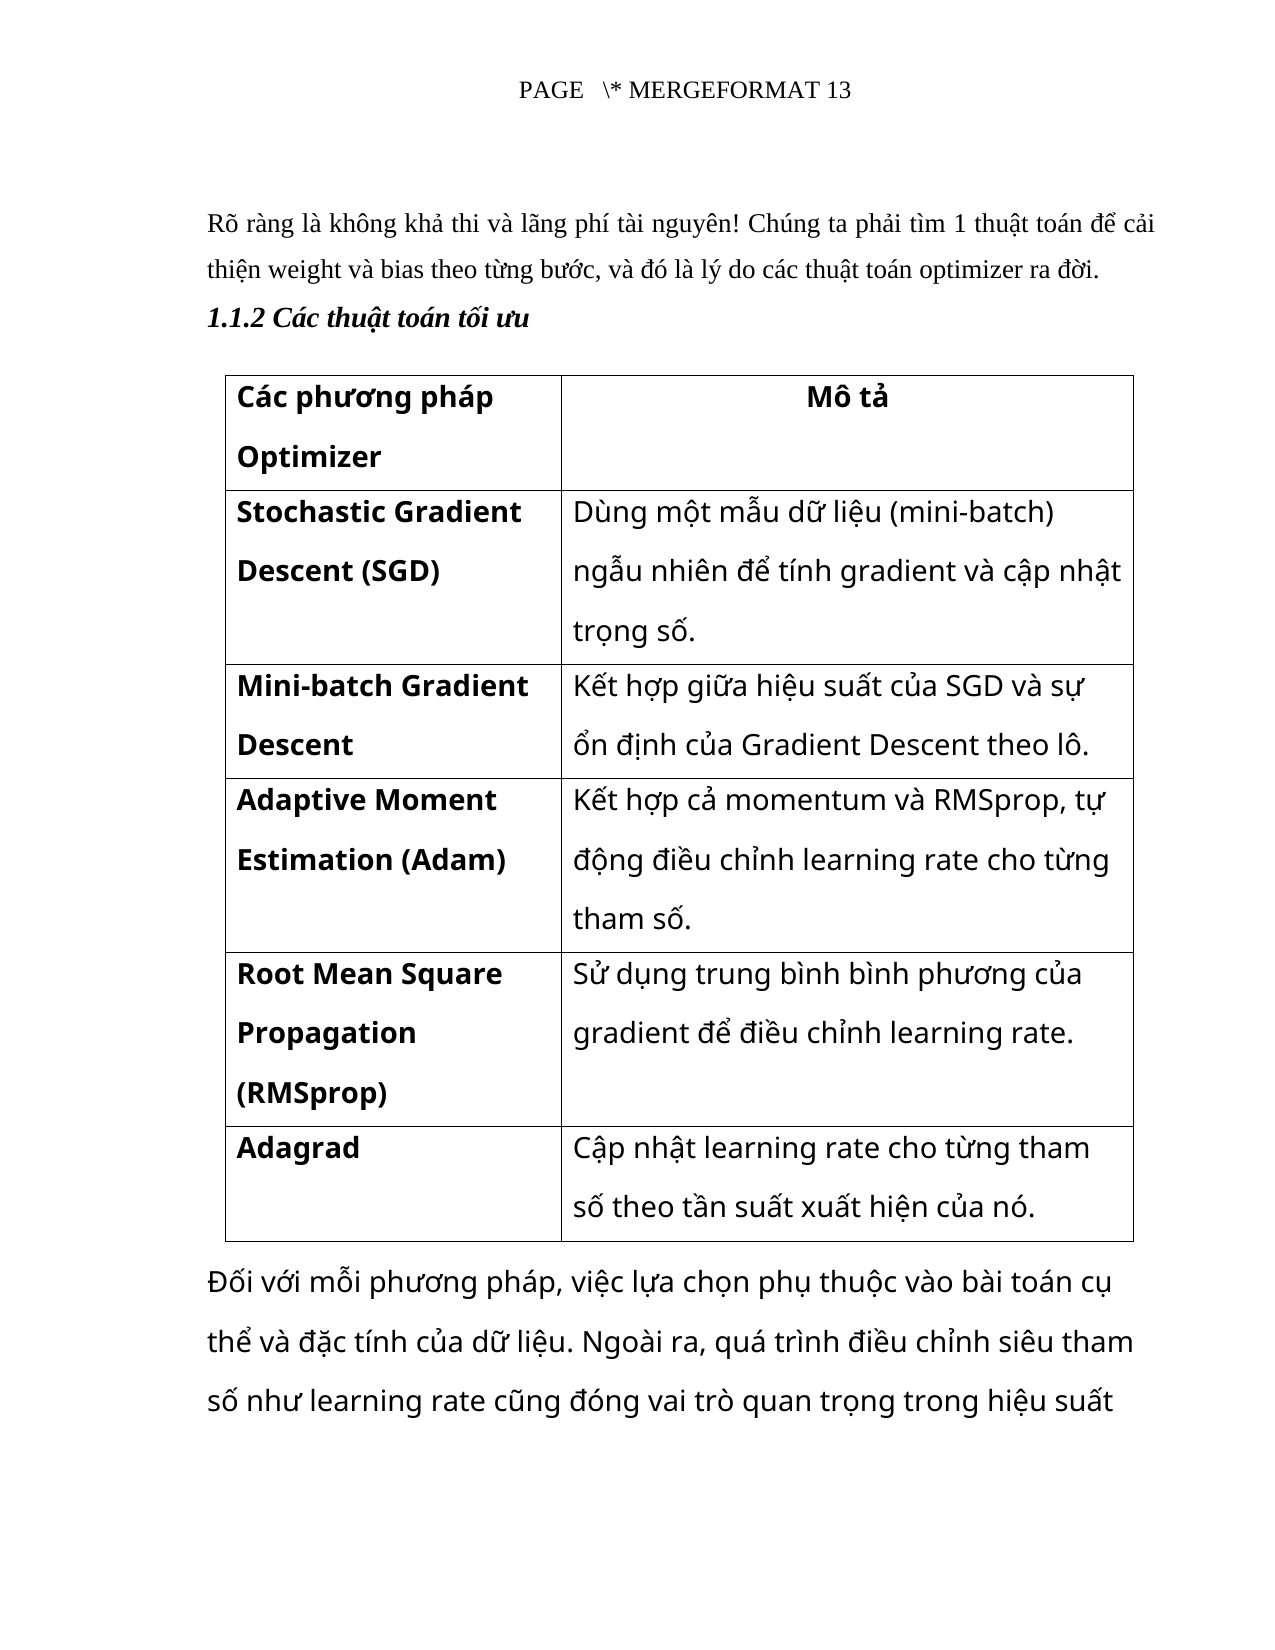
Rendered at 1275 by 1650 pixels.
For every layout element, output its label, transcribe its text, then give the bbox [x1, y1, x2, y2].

table_cell Adagrad [226, 1127, 561, 1241]
table_cell Sử dụng trung bình bình phương của gradient để điều chỉnh learning rate. [562, 953, 1133, 1126]
table_cell Stochastic Gradient Descent (SGD) [226, 491, 561, 664]
table_cell Mini-batch Gradient Descent [226, 665, 561, 778]
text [207, 410, 1157, 1420]
table_cell Kết hợp giữa hiệu suất của SGD và sự ổn định của Gradient Descent theo lô. [562, 665, 1133, 778]
text 1.1.2 Các thuật toán tối ưu [207, 300, 1157, 334]
table_cell Adaptive Moment Estimation (Adam) [226, 779, 561, 952]
table_cell Root Mean Square Propagation (RMSprop) [226, 953, 561, 1126]
table_cell Kết hợp cả momentum và RMSprop, tự động điều chỉnh learning rate cho từng tham số. [562, 779, 1133, 952]
table_cell Cập nhật learning rate cho từng tham số theo tần suất xuất hiện của nó. [562, 1127, 1133, 1241]
table_cell Dùng một mẫu dữ liệu (mini-batch) ngẫu nhiên để tính gradient và cập nhật trọng số. [562, 491, 1133, 664]
table_header Các phương pháp Optimizer [226, 376, 561, 490]
table_header Mô tả [562, 376, 1133, 490]
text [207, 207, 1157, 284]
